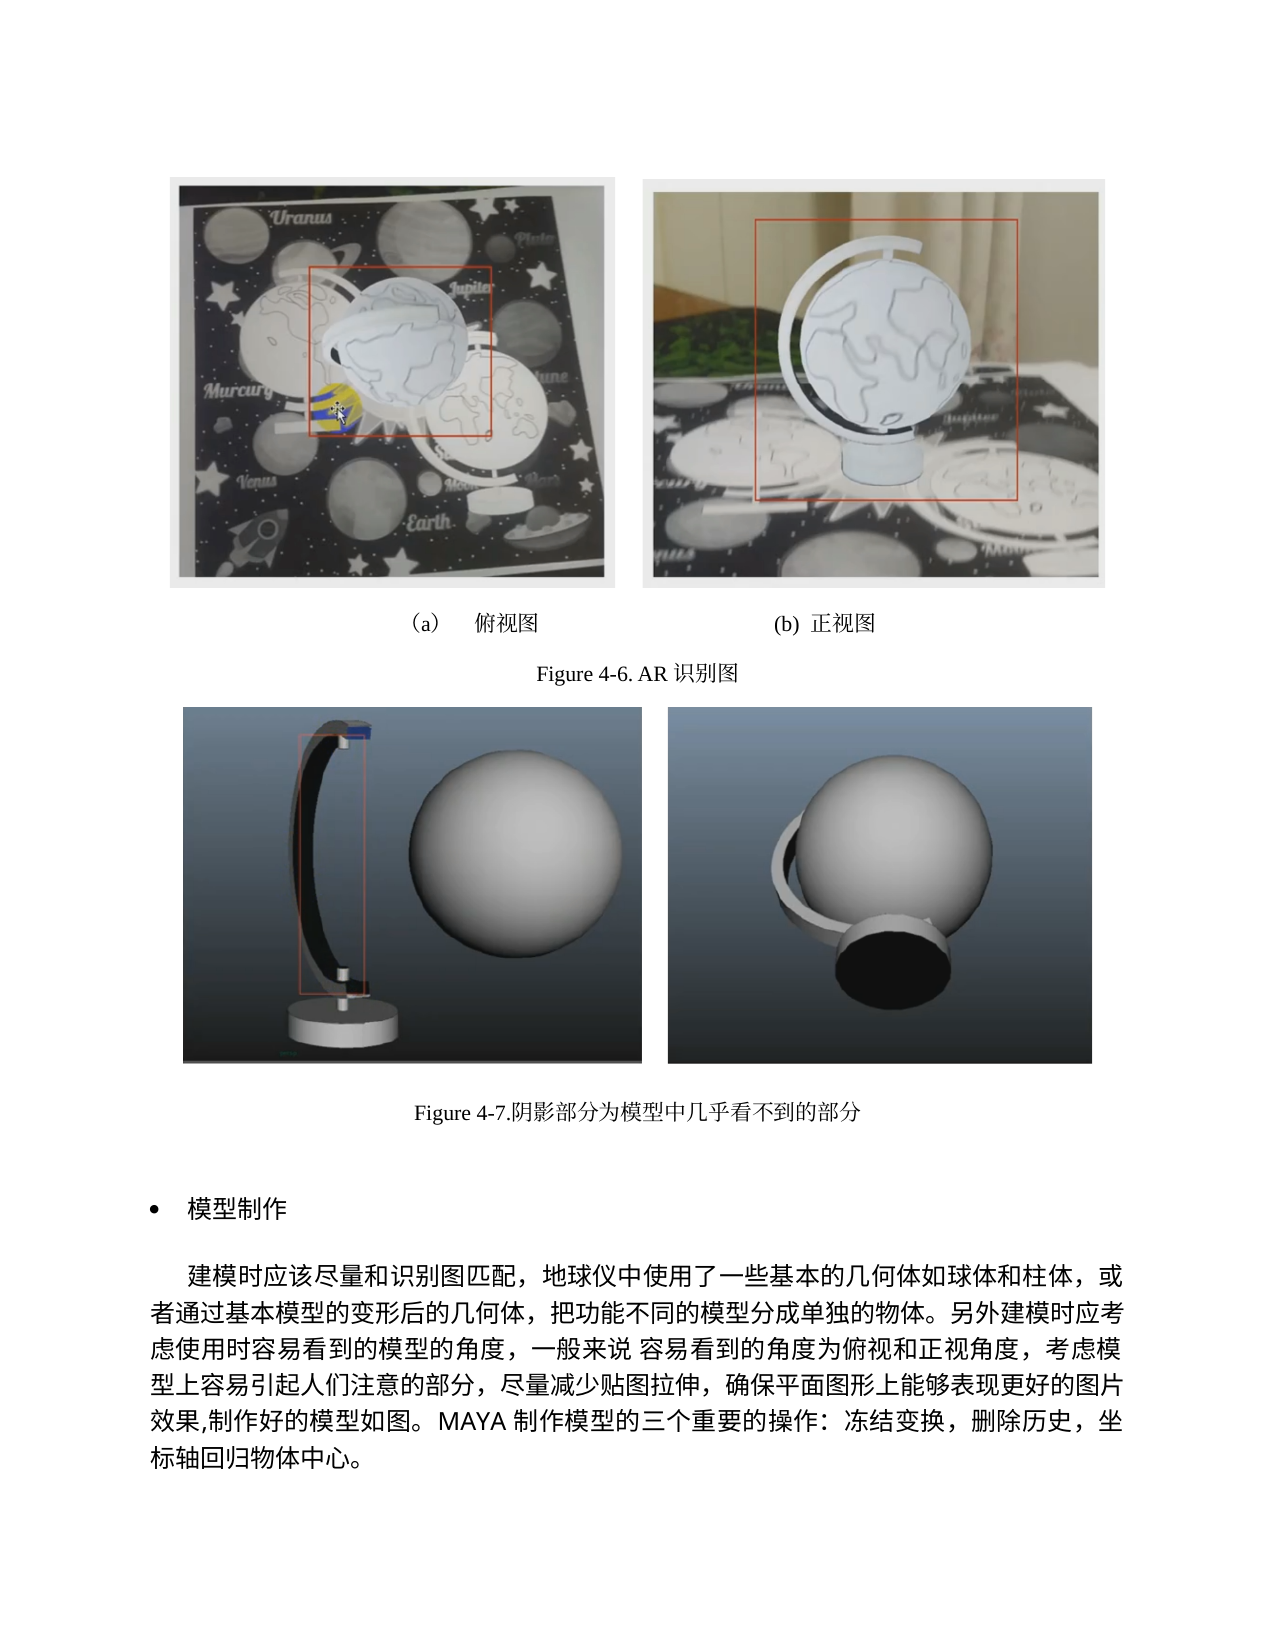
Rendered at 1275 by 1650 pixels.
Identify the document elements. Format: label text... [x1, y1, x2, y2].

picture [667, 707, 1093, 1064]
picture [642, 179, 1106, 588]
text Figure 4-7.阴影部分为模型中几乎看不到的部分 [150, 1095, 1125, 1126]
picture [169, 177, 616, 588]
picture [183, 707, 642, 1064]
text Figure 4-6. AR 识别图 [150, 656, 1125, 688]
text 建模时应该尽量和识别图匹配，地球仪中使用了一些基本的几何体如球体和柱体，或者通过基本模型的变形后的几何体，把功能不同的模型分成单独的物体。另外建模时应考虑使用时容易看到的模型的角度，一般来说 容易看到的角度为俯视和正视角度，考虑模型上容易引起人们注意的部分，尽量减少贴图拉伸，确保平面图形上能够表现更好的图片效果,制作好的模型如图。MAYA 制作模型的三个重要的操作：冻结变换，删除历史，坐标轴回归物体中心。 [150, 1257, 1125, 1474]
list 模型制作 [150, 1189, 1125, 1226]
text （a） 俯视图 (b) 正视图 [150, 606, 1125, 637]
